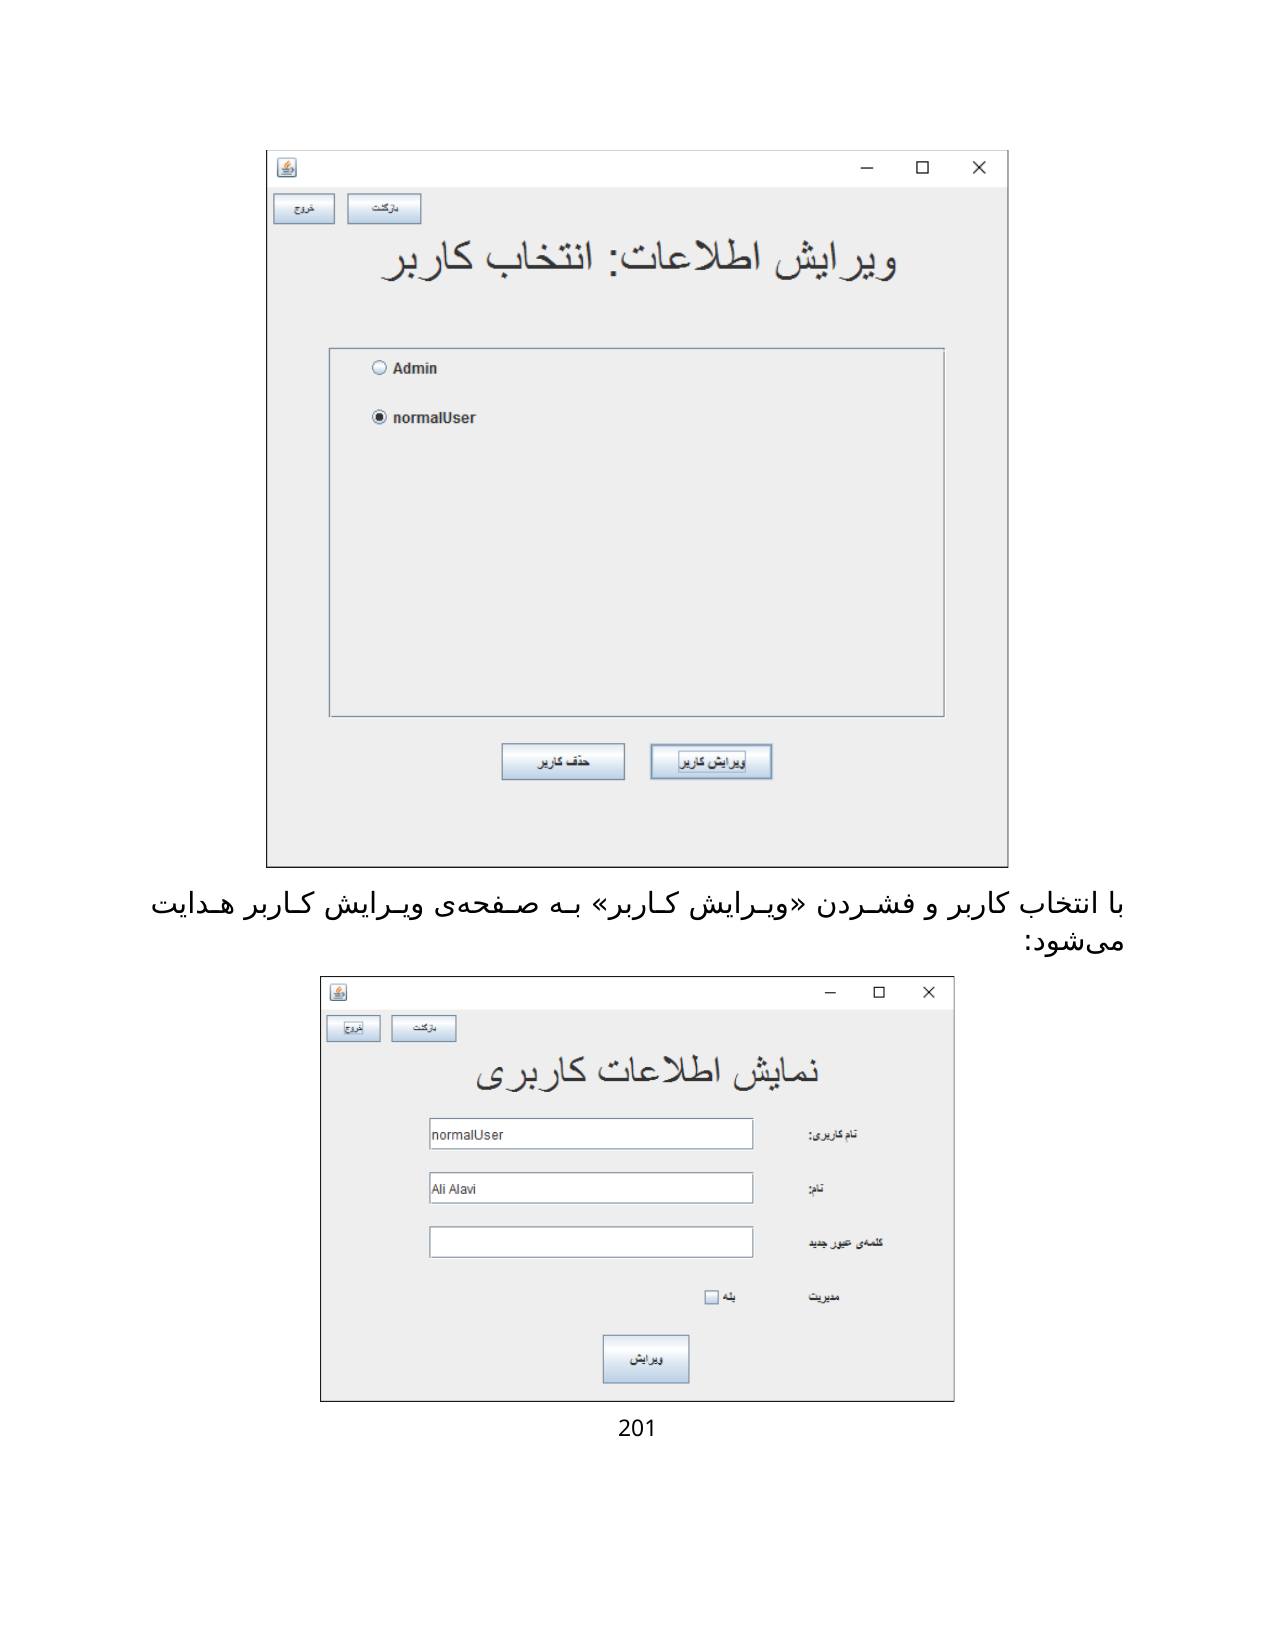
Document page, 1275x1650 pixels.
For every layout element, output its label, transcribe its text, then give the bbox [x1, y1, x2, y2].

text با انتخاب کاربر و فشردن «ویرایش کاربر» به صفحه‌ی ویرایش کاربر هدایت می‌شود: [150, 887, 1125, 957]
picture [320, 976, 955, 1402]
picture [266, 150, 1009, 868]
